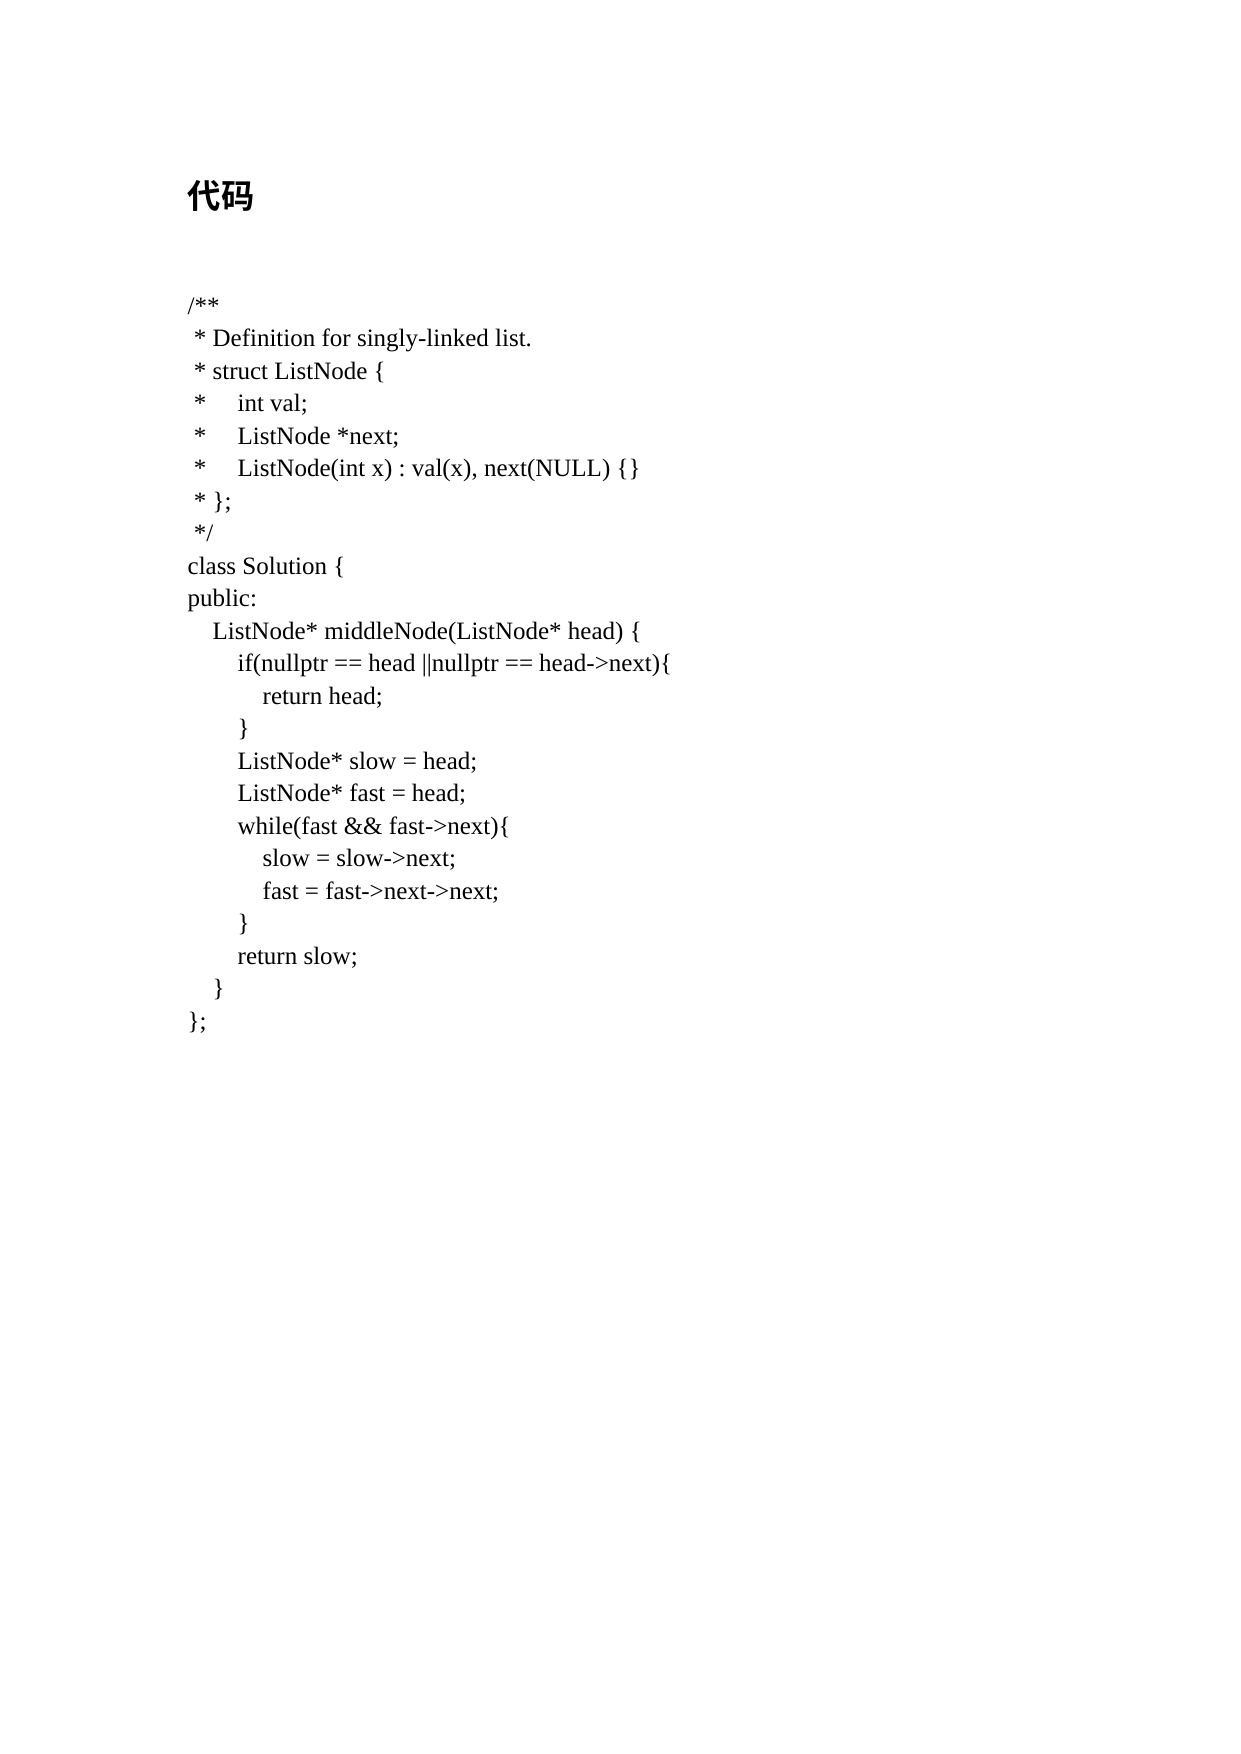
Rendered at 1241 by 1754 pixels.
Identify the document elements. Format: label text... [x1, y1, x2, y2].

text * Definition for singly-linked list. [187, 322, 1053, 354]
text }; [187, 1004, 1053, 1037]
text public: [187, 582, 1053, 614]
text if(nullptr == head ||nullptr == head->next){ [187, 647, 1053, 679]
text slow = slow->next; [187, 842, 1053, 874]
text } [187, 972, 1053, 1004]
text fast = fast->next->next; [187, 874, 1053, 907]
text ListNode* fast = head; [187, 777, 1053, 809]
text ListNode* middleNode(ListNode* head) { [187, 614, 1053, 647]
text */ [187, 517, 1053, 549]
text /** [187, 289, 1053, 322]
text * int val; [187, 387, 1053, 419]
subtitle 代码 [187, 162, 1053, 227]
text while(fast && fast->next){ [187, 809, 1053, 842]
text } [187, 907, 1053, 939]
text class Solution { [187, 549, 1053, 582]
text } [187, 712, 1053, 744]
text * ListNode *next; [187, 419, 1053, 452]
text return slow; [187, 939, 1053, 972]
text return head; [187, 679, 1053, 712]
text ListNode* slow = head; [187, 744, 1053, 777]
text * struct ListNode { [187, 354, 1053, 387]
text * }; [187, 484, 1053, 517]
text * ListNode(int x) : val(x), next(NULL) {} [187, 452, 1053, 484]
